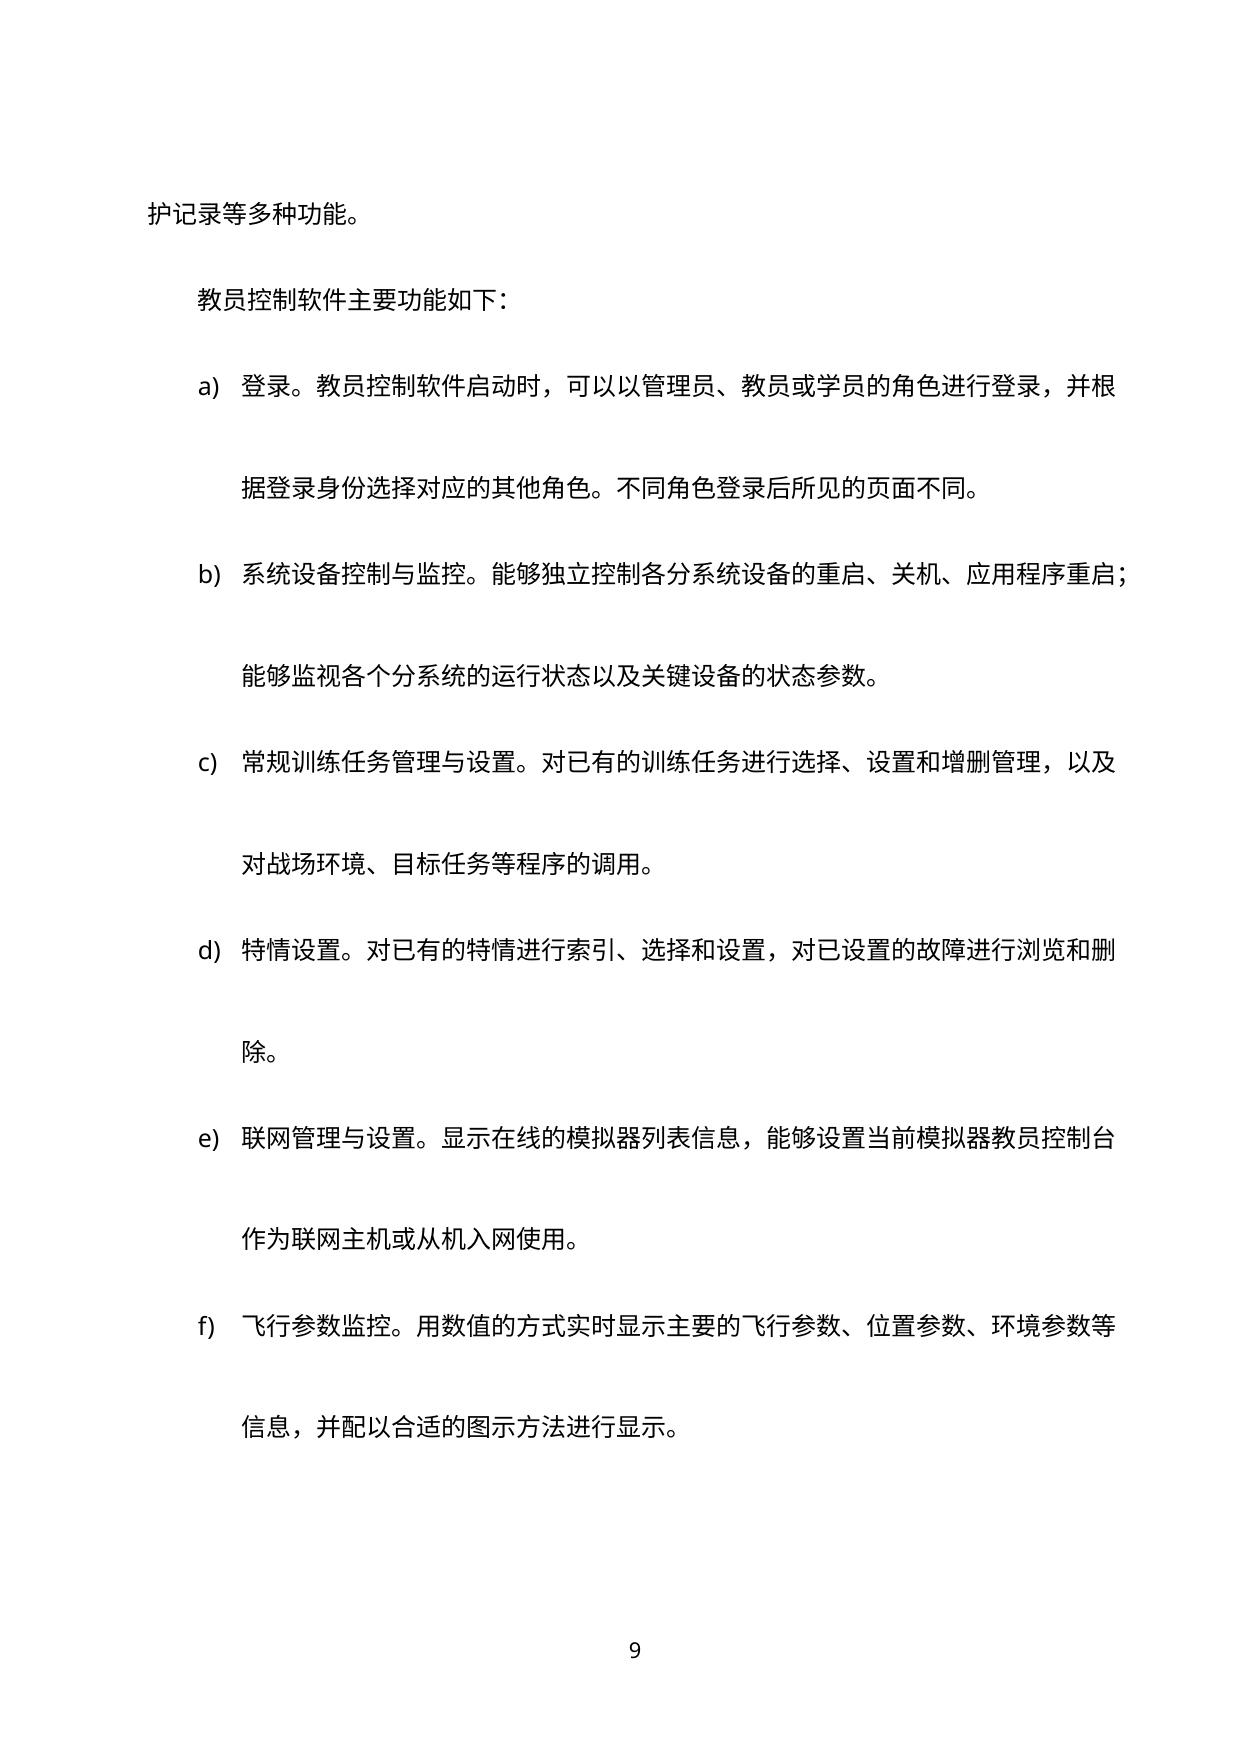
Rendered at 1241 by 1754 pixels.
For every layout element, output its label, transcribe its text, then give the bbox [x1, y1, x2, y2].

text 教员控制软件主要功能如下： [148, 264, 1122, 332]
text 飞行参数监控。用数值的方式实时显示主要的飞行参数、位置参数、环境参数等信息，并配以合适的图示方法进行显示。 [198, 1290, 1122, 1460]
text 联网管理与设置。显示在线的模拟器列表信息，能够设置当前模拟器教员控制台作为联网主机或从机入网使用。 [198, 1102, 1122, 1272]
text 系统设备控制与监控。能够独立控制各分系统设备的重启、关机、应用程序重启；能够监视各个分系统的运行状态以及关键设备的状态参数。 [198, 538, 1122, 708]
text 常规训练任务管理与设置。对已有的训练任务进行选择、设置和增删管理，以及对战场环境、目标任务等程序的调用。 [198, 726, 1122, 896]
text 特情设置。对已有的特情进行索引、选择和设置，对已设置的故障进行浏览和删除。 [198, 914, 1122, 1084]
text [148, 178, 1122, 246]
text 登录。教员控制软件启动时，可以以管理员、教员或学员的角色进行登录，并根据登录身份选择对应的其他角色。不同角色登录后所见的页面不同。 [198, 351, 1122, 520]
